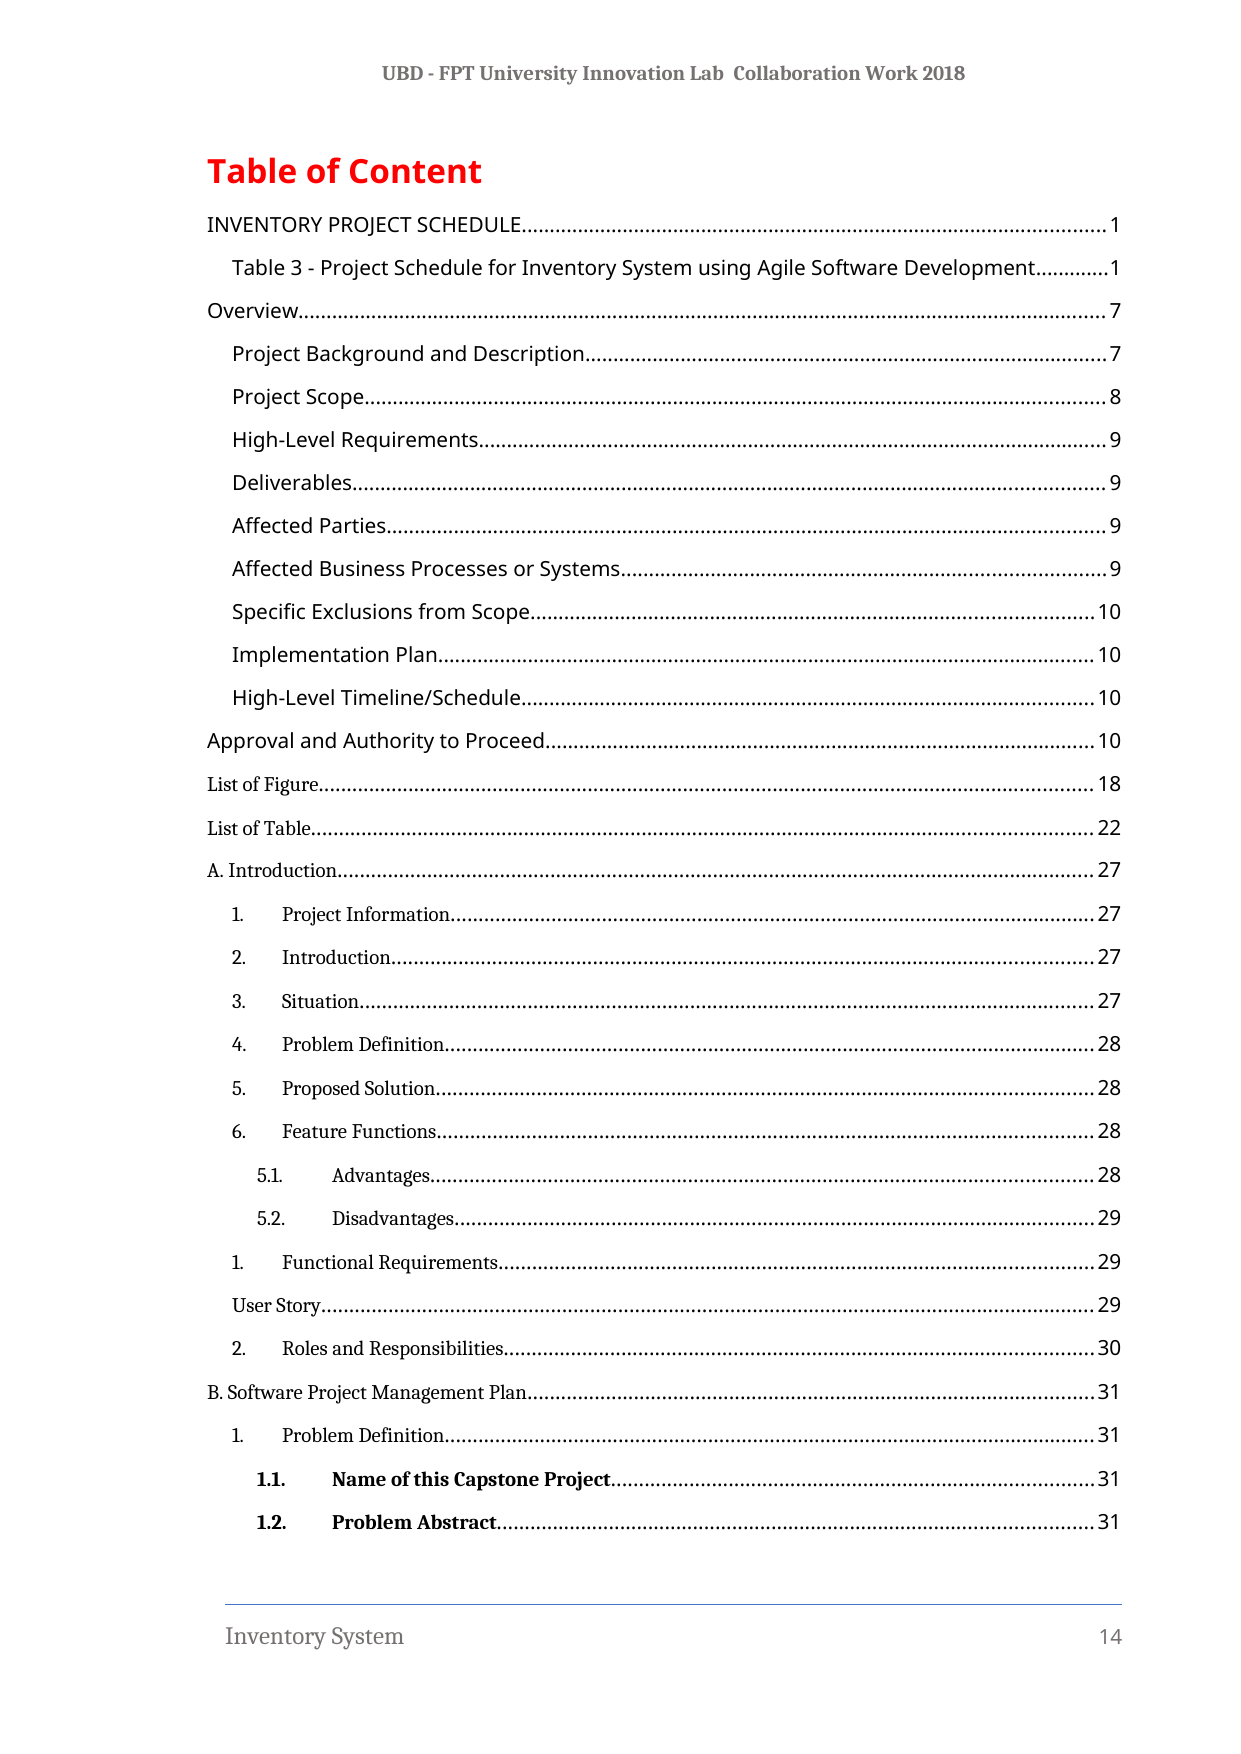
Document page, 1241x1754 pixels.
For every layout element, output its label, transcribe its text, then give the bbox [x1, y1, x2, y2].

text List of Figure 18 [207, 769, 1122, 798]
text Overview 7 [207, 296, 1122, 325]
text 3. Situation 27 [232, 986, 1122, 1014]
text B. Software Project Management Plan 31 [207, 1377, 1122, 1406]
text 5. Proposed Solution 28 [232, 1073, 1122, 1101]
text 5.2. Disadvantages 29 [257, 1203, 1122, 1232]
text 1.1. Name of this Capstone Project 31 [257, 1464, 1122, 1492]
text 2. Introduction 27 [232, 942, 1122, 971]
text Table 3 - Project Schedule for Inventory System using Agile Software Development 1 [232, 253, 1122, 282]
text 5.1. Advantages 28 [257, 1160, 1122, 1188]
text 1.2. Problem Abstract 31 [257, 1507, 1122, 1536]
text 2. Roles and Responsibilities 30 [232, 1333, 1122, 1362]
text Affected Business Processes or Systems 9 [232, 554, 1122, 583]
text 6. Feature Functions 28 [232, 1116, 1122, 1145]
text INVENTORY PROJECT SCHEDULE 1 [207, 210, 1122, 239]
text Project Background and Description 7 [232, 339, 1122, 368]
text Implementation Plan 10 [232, 641, 1122, 669]
text Approval and Authority to Proceed 10 [207, 727, 1122, 755]
text 1. Problem Definition 31 [232, 1420, 1122, 1448]
text High-Level Timeline/Schedule 10 [232, 683, 1122, 712]
text Deliverables 9 [232, 468, 1122, 497]
text List of Table 22 [207, 813, 1122, 841]
text A. Introduction 27 [207, 856, 1122, 884]
text Project Scope 8 [232, 382, 1122, 411]
text User Story 29 [232, 1291, 1122, 1319]
text 1. Functional Requirements 29 [232, 1247, 1122, 1275]
text High-Level Requirements 9 [232, 425, 1122, 454]
text Specific Exclusions from Scope 10 [232, 597, 1122, 626]
text 4. Problem Definition 28 [232, 1029, 1122, 1058]
text Table of Content [207, 148, 1122, 193]
text Affected Parties 9 [232, 511, 1122, 540]
text 1. Project Information 27 [232, 899, 1122, 927]
